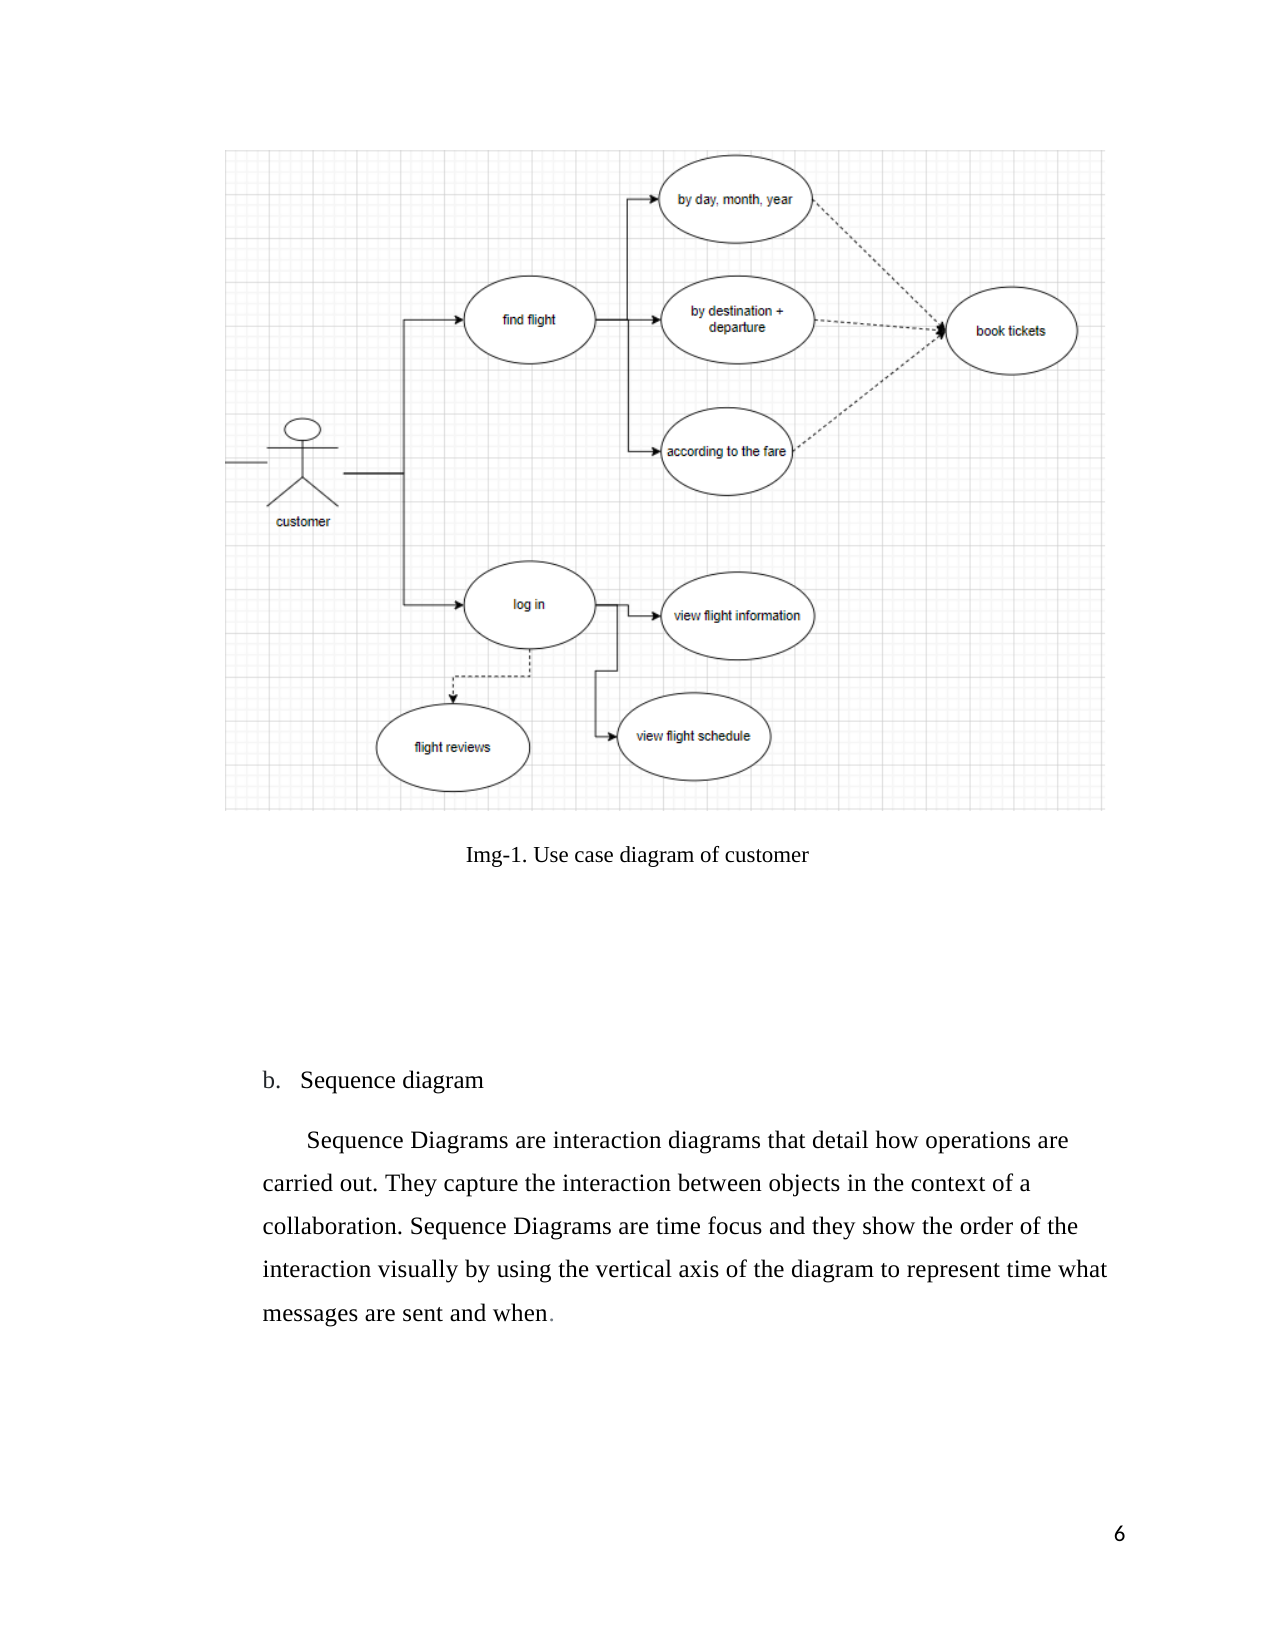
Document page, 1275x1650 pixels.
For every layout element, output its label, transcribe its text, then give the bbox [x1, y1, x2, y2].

text Img-1. Use case diagram of customer [150, 841, 1125, 867]
picture [225, 150, 1105, 811]
text Sequence Diagrams are interaction diagrams that detail how operations are carried out. They capture the interaction between objects in the context of a collaboration. Sequence Diagrams are time focus and they show the order of the interaction visually by using the vertical axis of the diagram to represent time what messages are sent and when. [262, 1125, 1125, 1326]
list Sequence diagram [262, 1065, 1125, 1094]
